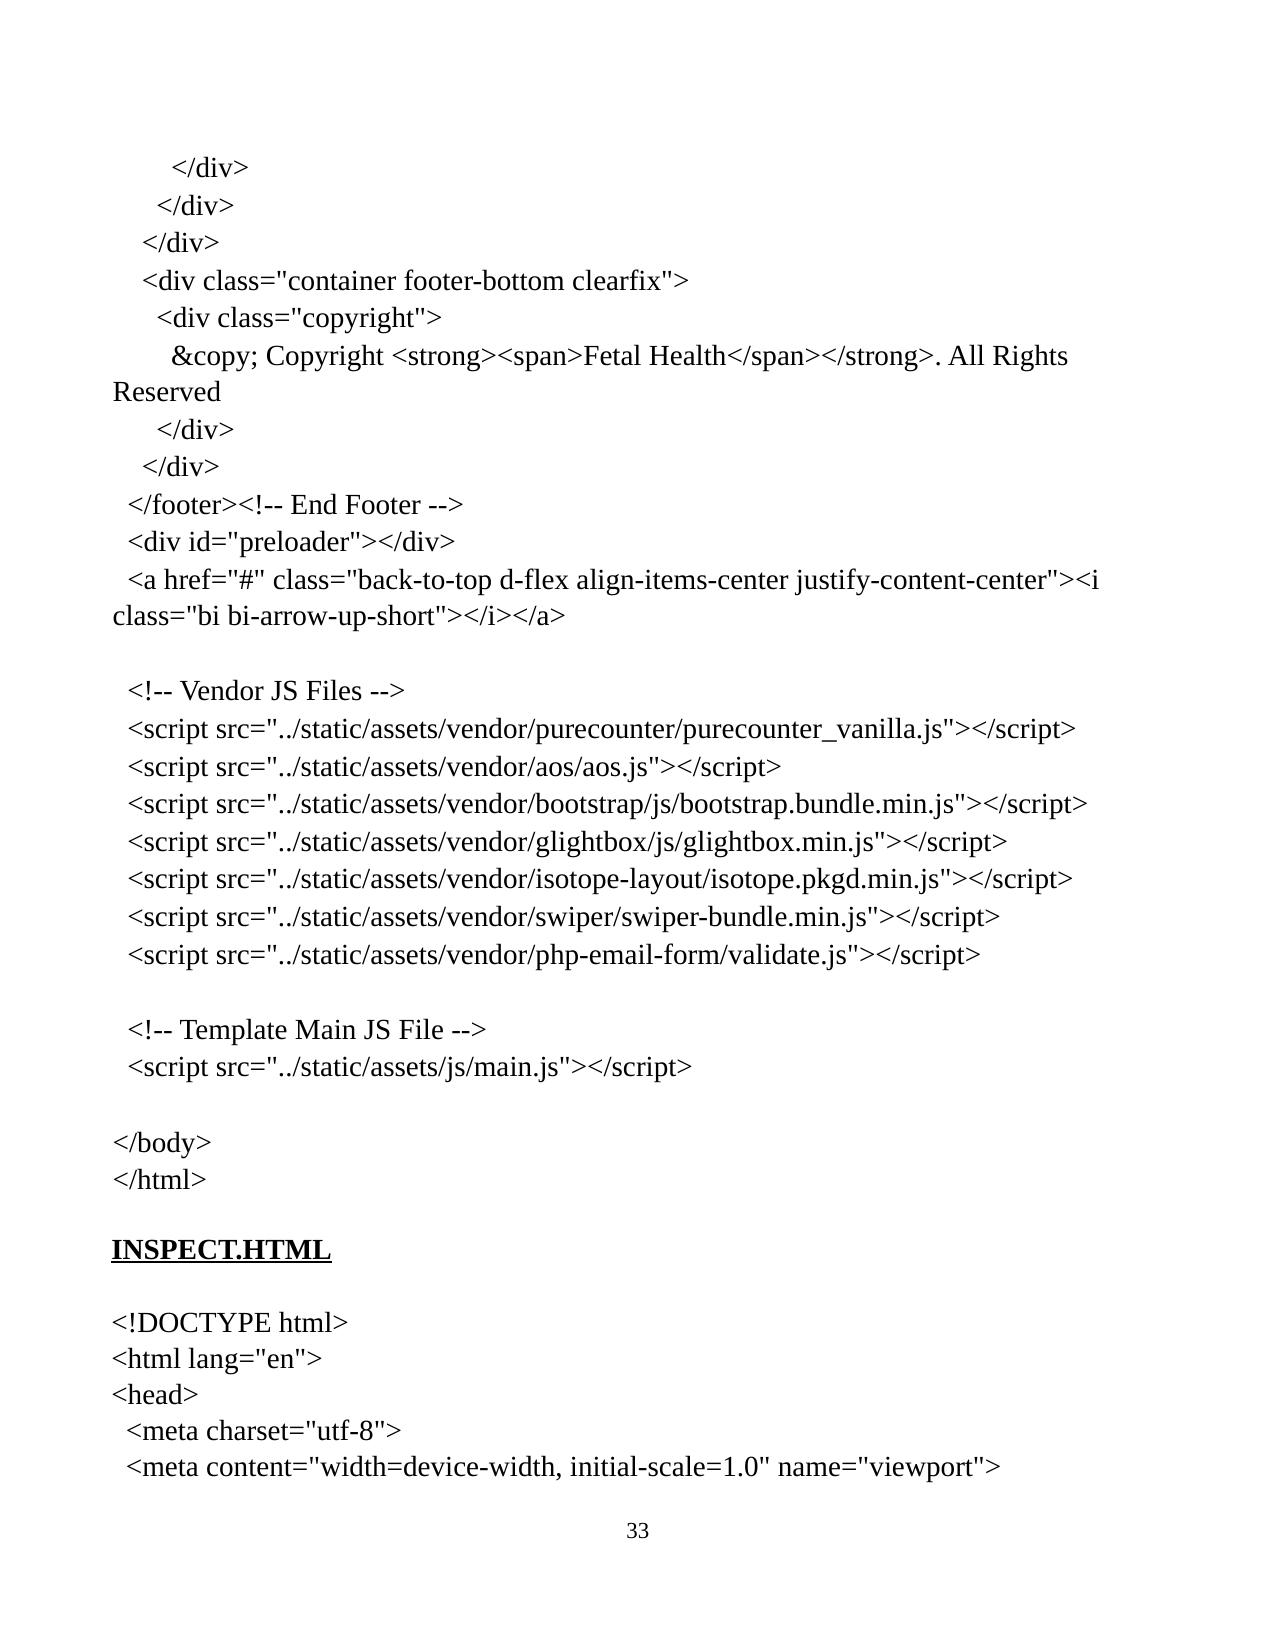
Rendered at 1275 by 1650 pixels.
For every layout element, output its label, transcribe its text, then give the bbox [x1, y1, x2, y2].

text <script src="../static/assets/vendor/bootstrap/js/bootstrap.bundle.min.js"></script> [112, 786, 1171, 820]
text &copy; Copyright <strong><span>Fetal Health</span></strong>. All Rights Reserved [112, 338, 1171, 408]
text <script src="../static/assets/vendor/glightbox/js/glightbox.min.js"></script> [112, 824, 1171, 857]
text </html> [112, 1162, 1171, 1196]
text <script src="../static/assets/js/main.js"></script> [112, 1049, 1171, 1083]
text <html lang="en"> [111, 1341, 1171, 1374]
text <script src="../static/assets/vendor/isotope-layout/isotope.pkgd.min.js"></script> [112, 862, 1171, 895]
text </div> [112, 225, 1171, 259]
text <a href="#" class="back-to-top d-flex align-items-center justify-content-center"><i class="bi bi-arrow-up-short"></i></a> [112, 562, 1171, 632]
text </div> [112, 412, 1171, 445]
text INSPECT.HTML [111, 1232, 1171, 1266]
text </div> [112, 188, 1171, 221]
text <div class="copyright"> [112, 300, 1171, 334]
text </div> [112, 150, 1171, 183]
text <meta content="width=device-width, initial-scale=1.0" name="viewport"> [111, 1449, 1171, 1483]
text </footer><!-- End Footer --> [112, 487, 1171, 521]
text <!DOCTYPE html> [111, 1305, 1171, 1338]
text <div class="container footer-bottom clearfix"> [112, 263, 1171, 296]
text <!-- Vendor JS Files --> [112, 673, 1171, 707]
text <head> [111, 1377, 1171, 1411]
text </div> [112, 449, 1171, 483]
text <script src="../static/assets/vendor/swiper/swiper-bundle.min.js"></script> [112, 899, 1171, 933]
text <meta charset="utf-8"> [111, 1413, 1171, 1447]
text <div id="preloader"></div> [112, 524, 1171, 558]
text <script src="../static/assets/vendor/php-email-form/validate.js"></script> [112, 937, 1171, 970]
text <!-- Template Main JS File --> [112, 1012, 1171, 1046]
text </body> [112, 1125, 1171, 1158]
text <script src="../static/assets/vendor/aos/aos.js"></script> [112, 749, 1171, 782]
text <script src="../static/assets/vendor/purecounter/purecounter_vanilla.js"></script> [112, 711, 1171, 745]
